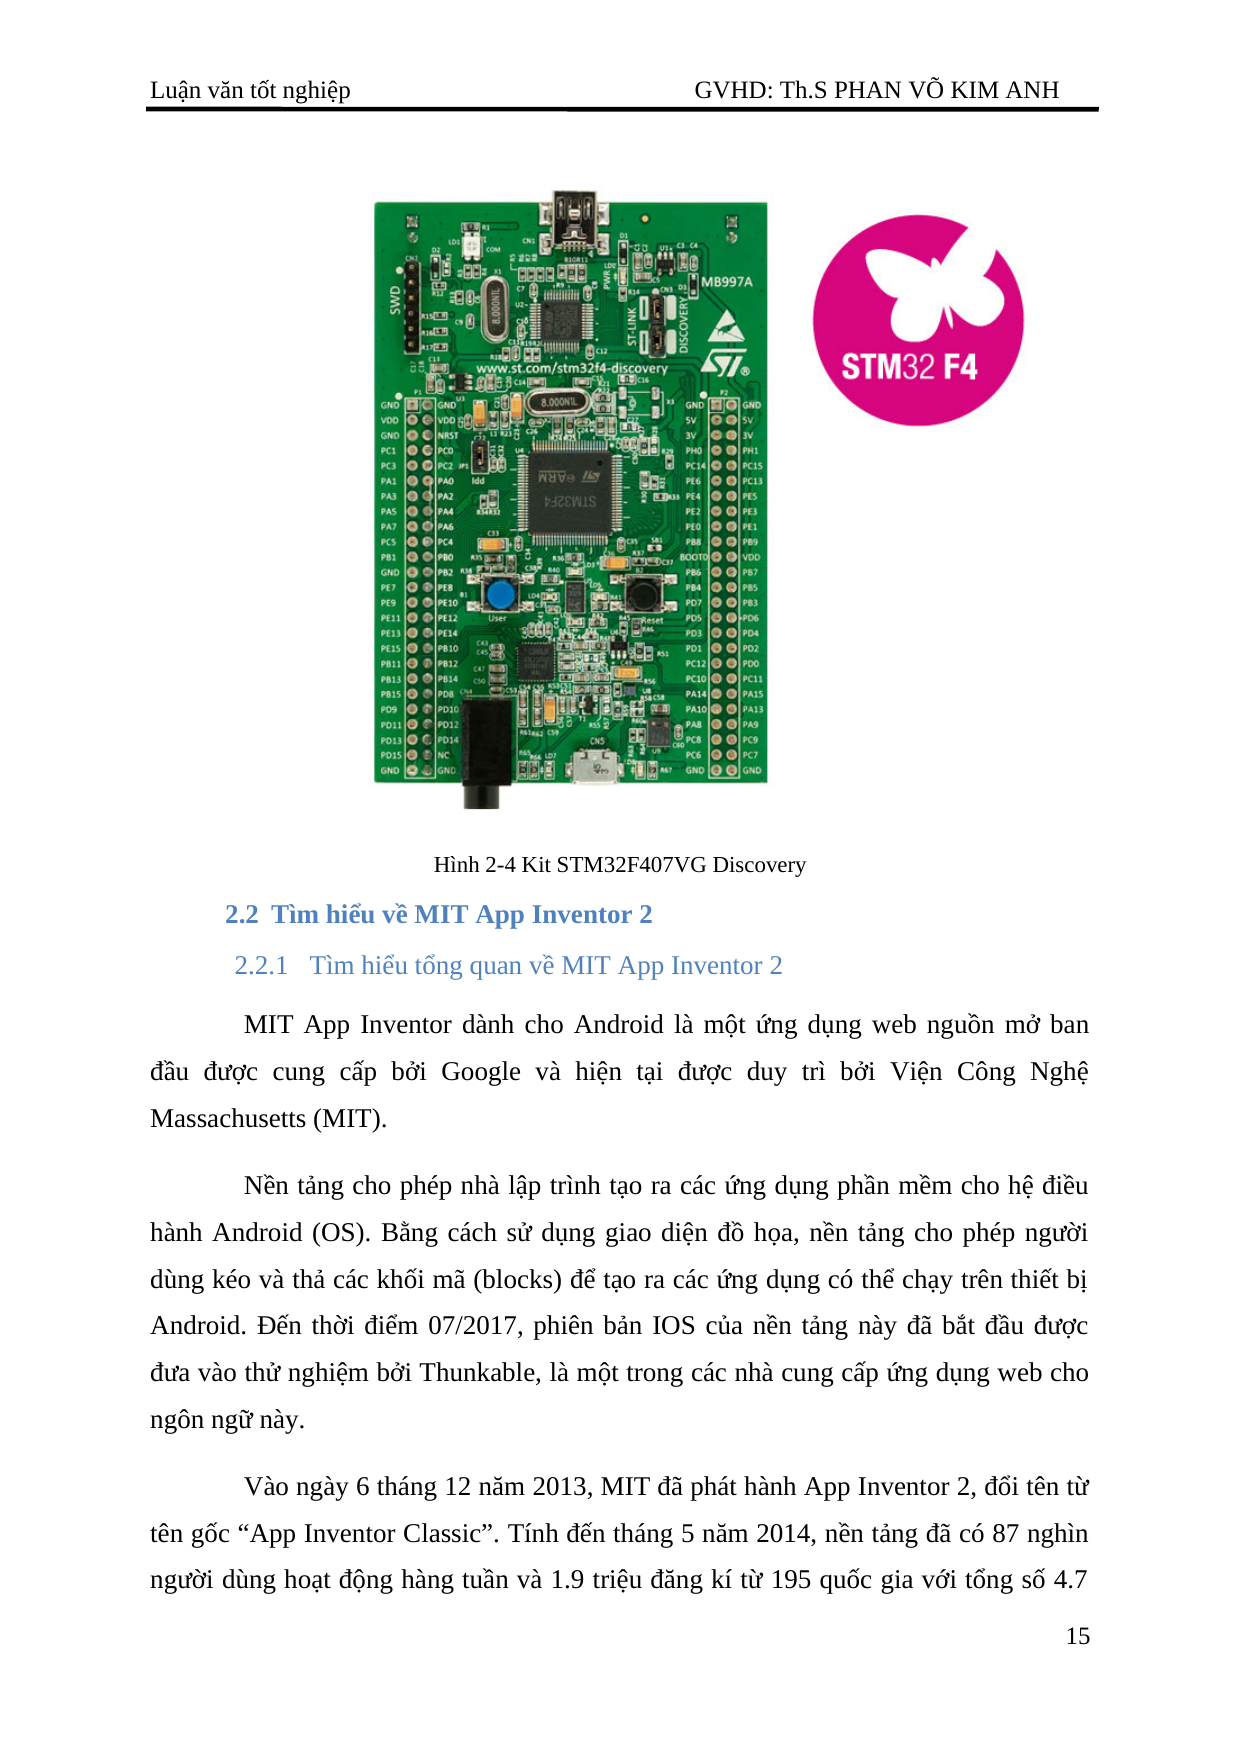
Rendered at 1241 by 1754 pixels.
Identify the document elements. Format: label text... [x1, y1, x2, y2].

subtitle Tìm hiểu về MIT App Inventor 2 [225, 899, 1090, 930]
text Nền tảng cho phép nhà lập trình tạo ra các ứng dụng phần mềm cho hệ điều hành Android (OS). Bằng cách sử dụng giao diện đồ họa, nền tảng cho phép người dùng kéo và thả các khối mã (blocks) để tạo ra các ứng dụng có thể chạy trên thiết bị Android. Đến thời điểm 07/2017, phiên bản IOS của nền tảng này đã bắt đầu được đưa vào thử nghiệm bởi Thunkable, là một trong các nhà cung cấp ứng dụng web cho ngôn ngữ này. [150, 1169, 1090, 1434]
text Hình 2-4 Kit STM32F407VG Discovery [150, 851, 1090, 878]
subtitle Tìm hiểu tổng quan về MIT App Inventor 2 [234, 949, 1090, 981]
picture [316, 150, 1056, 817]
text MIT App Inventor dành cho Android là một ứng dụng web nguồn mở ban đầu được cung cấp bởi Google và hiện tại được duy trì bởi Viện Công Nghệ Massachusetts (MIT). [150, 1009, 1090, 1133]
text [150, 1470, 1090, 1595]
